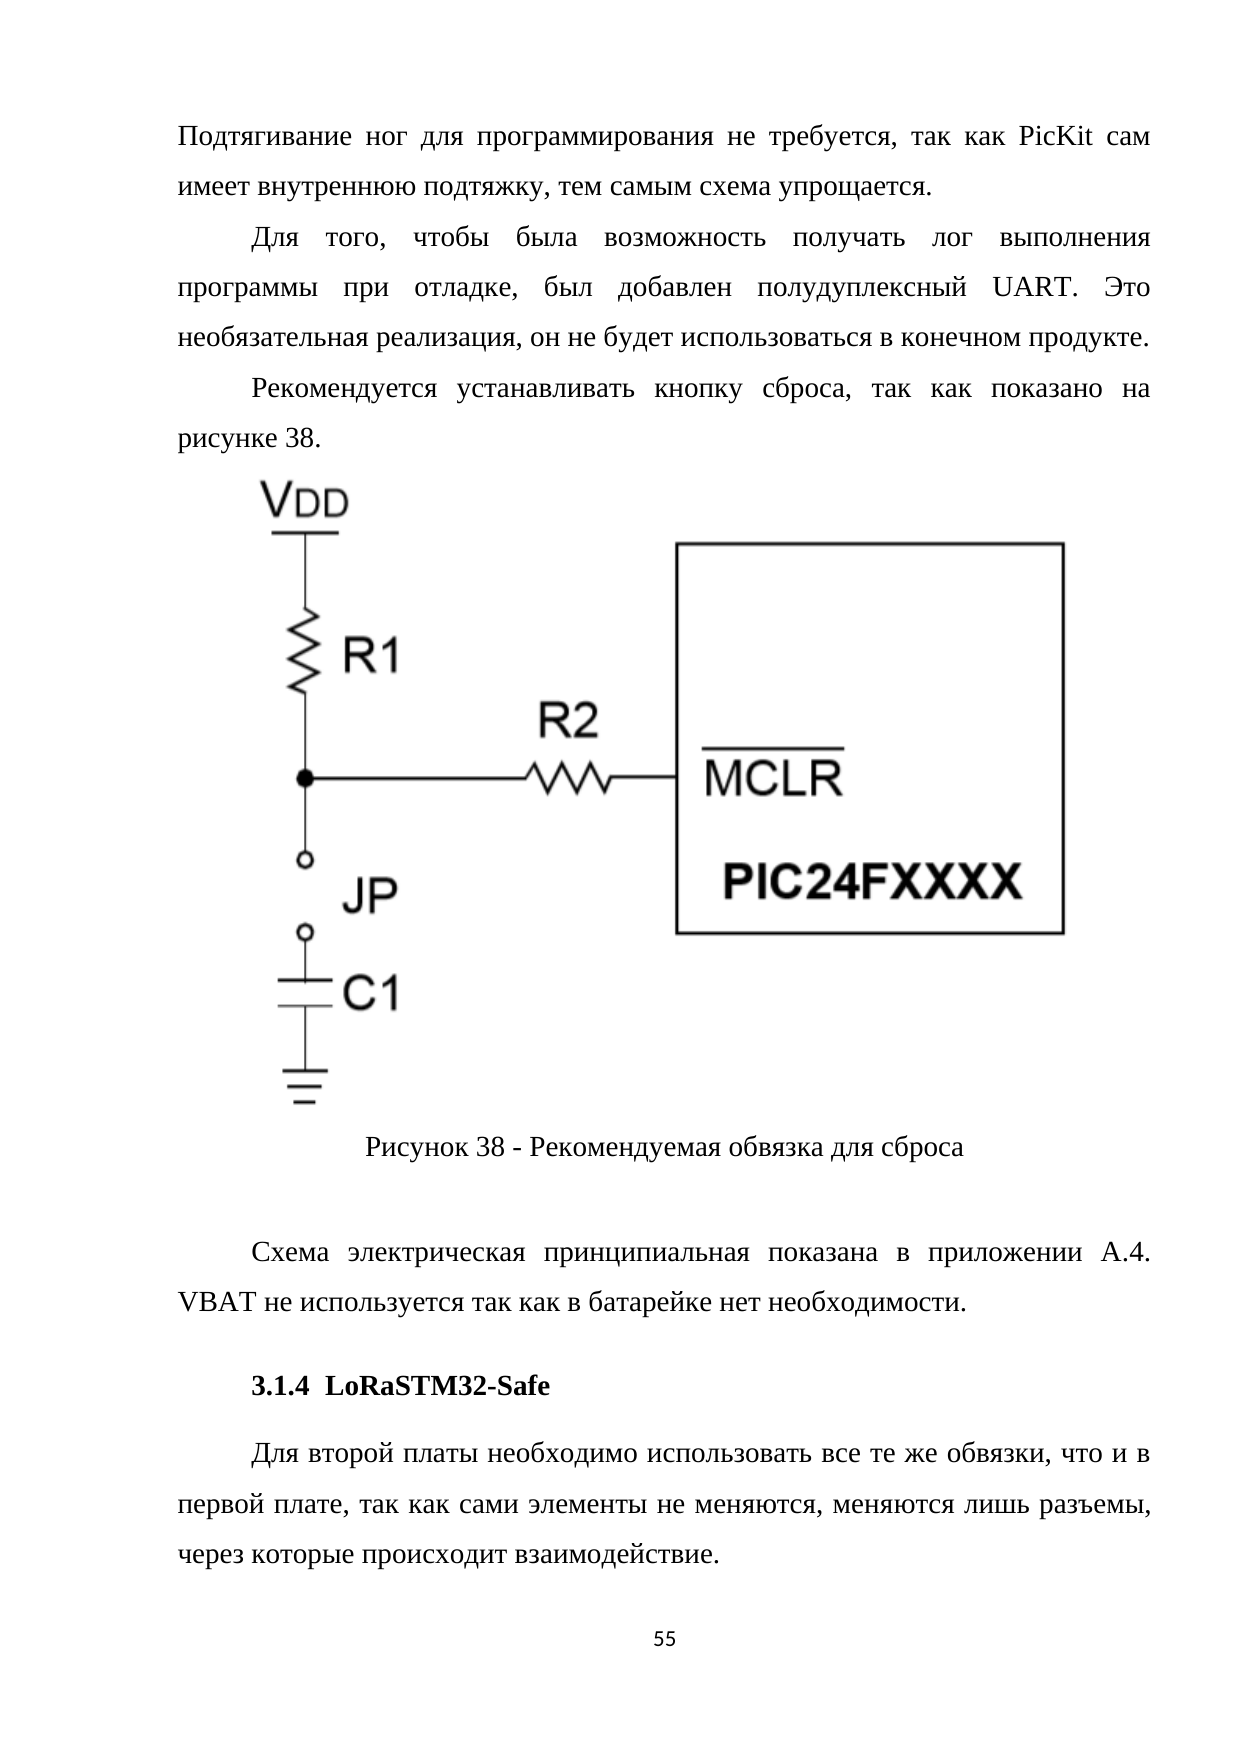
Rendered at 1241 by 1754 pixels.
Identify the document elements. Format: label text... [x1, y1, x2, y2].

text Рекомендуется устанавливать кнопку сброса, так как показано на рисунке 38. [177, 370, 1152, 453]
text Для второй платы необходимо использовать все те же обвязки, что и в первой плате, так как сами элементы не меняются, меняются лишь разъемы, через которые происходит взаимодействие. [177, 1436, 1152, 1570]
picture [253, 470, 1076, 1116]
text Для того, чтобы была возможность получать лог выполнения программы при отладке, был добавлен полудуплексный UART. Это необязательная реализация, он не будет использоваться в конечном продукте. [177, 219, 1152, 353]
text Схема электрическая принципиальная показана в приложении А.4. VBAT не используется так как в батарейке нет необходимости. [177, 1234, 1152, 1318]
list LoRaSTM32-Safe [251, 1368, 1152, 1402]
text Рисунок 38 - Рекомендуемая обвязка для сброса [177, 1129, 1152, 1163]
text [177, 118, 1152, 202]
